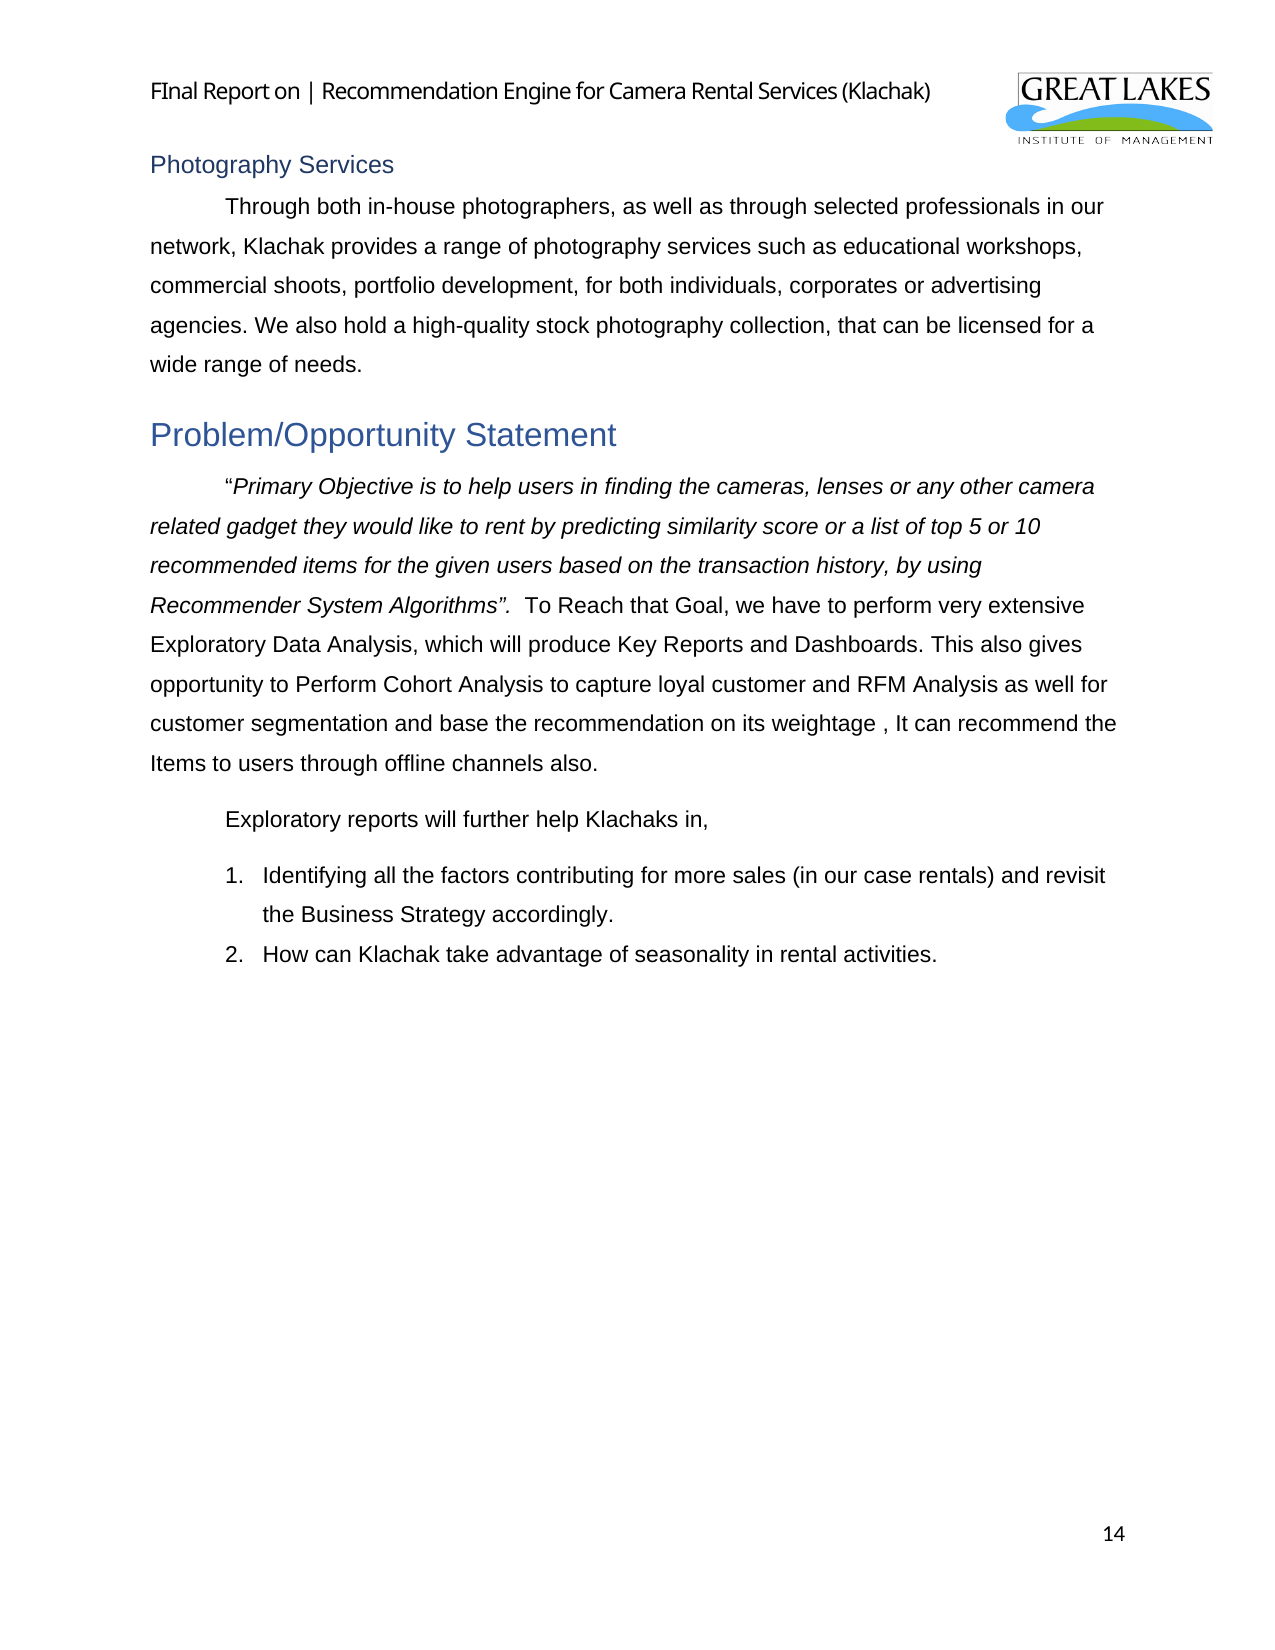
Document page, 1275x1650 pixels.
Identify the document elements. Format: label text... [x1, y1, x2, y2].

text Exploratory reports will further help Klachaks in, [150, 806, 1125, 832]
text “Primary Objective is to help users in finding the cameras, lenses or any other camera related gadget they would like to rent by predicting similarity score or a list of top 5 or 10 recommended items for the given users based on the transaction history, by using Recommender System Algorithms”. To Reach that Goal, we have to perform very extensive Exploratory Data Analysis, which will produce Key Reports and Dashboards. This also gives opportunity to Perform Cohort Analysis to capture loyal customer and RFM Analysis as well for customer segmentation and base the recommendation on its weightage , It can recommend the Items to users through offline channels also. [150, 473, 1125, 776]
subtitle Problem/Opportunity Statement [150, 416, 1125, 454]
subtitle Photography Services [150, 150, 1125, 179]
picture [1003, 72, 1213, 145]
text Through both in-house photographers, as well as through selected professionals in our network, Klachak provides a range of photography services such as educational workshops, commercial shoots, portfolio development, for both individuals, corporates or advertising agencies. We also hold a high-quality stock photography collection, that can be licensed for a wide range of needs. [150, 193, 1125, 377]
list Identifying all the factors contributing for more sales (in our case rentals) and revisit the Business Strategy accordingly. [225, 862, 1125, 928]
list How can Klachak take advantage of seasonality in rental activities. [225, 941, 1125, 967]
